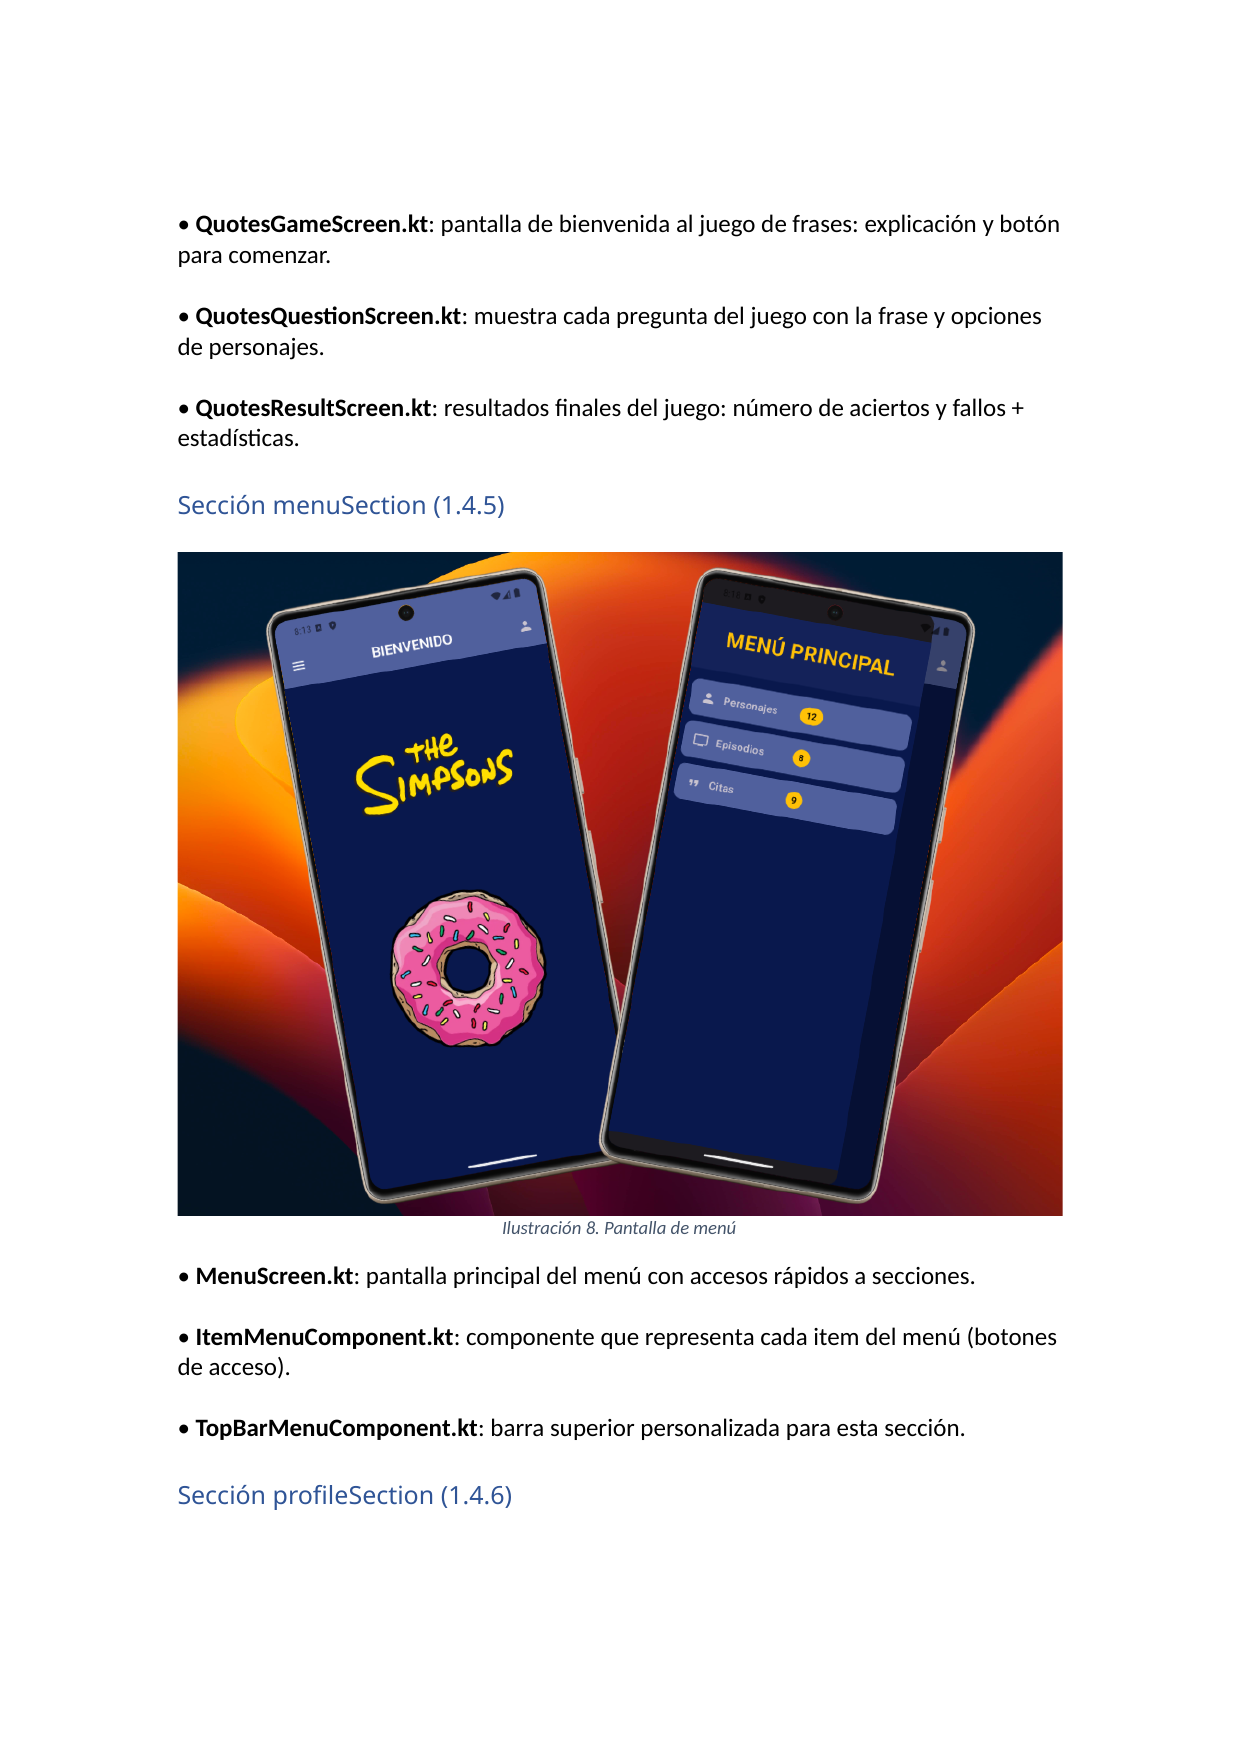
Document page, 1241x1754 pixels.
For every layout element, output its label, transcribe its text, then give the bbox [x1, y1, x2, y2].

subtitle Sección profileSection (1.4.6) [177, 1478, 1063, 1512]
text • QuotesResultScreen.kt: resultados finales del juego: número de aciertos y fallos + estadísticas. [177, 392, 1063, 453]
text • ItemMenuComponent.kt: componente que representa cada item del menú (botones de acceso). [177, 1321, 1063, 1382]
text Ilustración 8. Pantalla de menú [177, 1216, 1063, 1239]
text • MenuScreen.kt: pantalla principal del menú con accesos rápidos a secciones. [177, 1260, 1063, 1290]
text • QuotesGameScreen.kt: pantalla de bienvenida al juego de frases: explicación y botón para comenzar. [177, 209, 1063, 270]
picture [177, 552, 1063, 1216]
subtitle Sección menuSection (1.4.5) [177, 487, 1063, 522]
text • QuotesQuestionScreen.kt: muestra cada pregunta del juego con la frase y opciones de personajes. [177, 300, 1063, 361]
text • TopBarMenuComponent.kt: barra superior personalizada para esta sección. [177, 1412, 1063, 1443]
